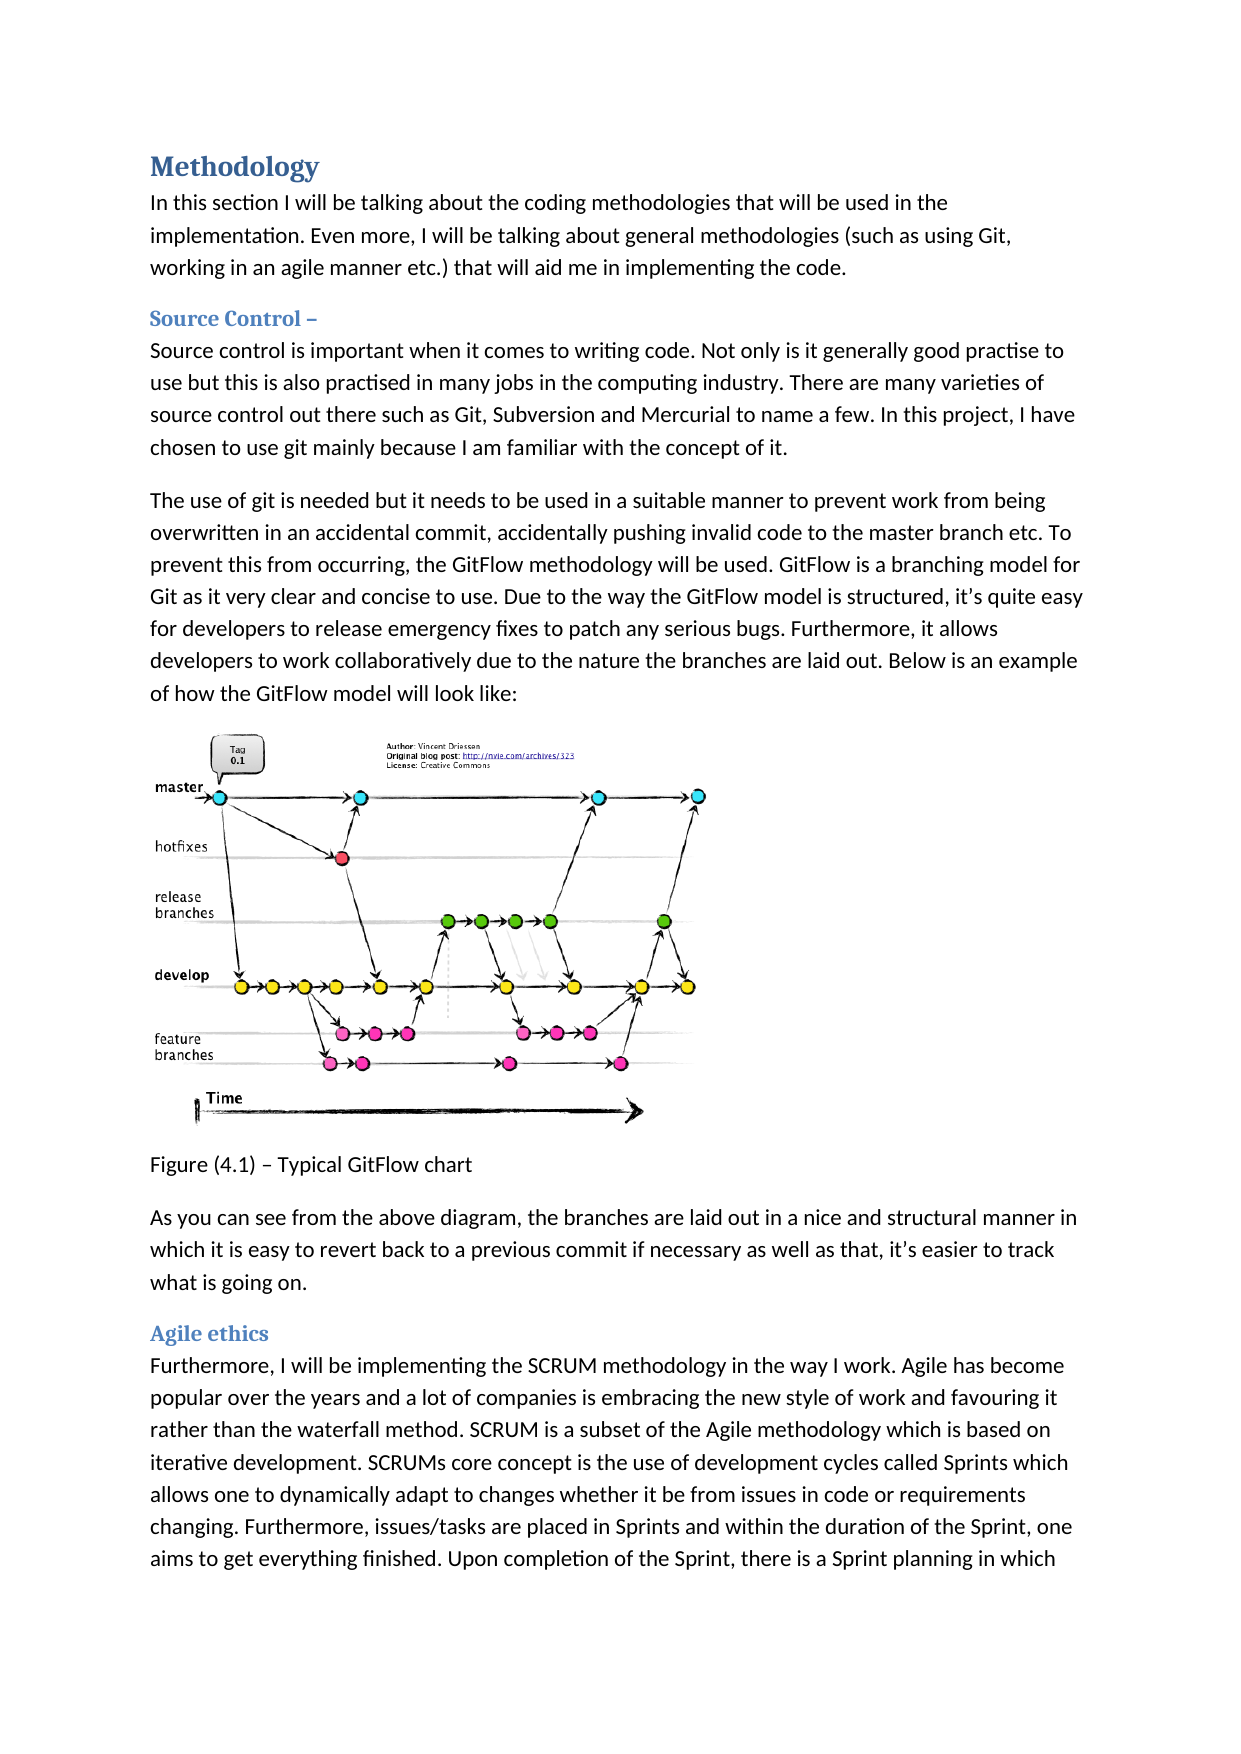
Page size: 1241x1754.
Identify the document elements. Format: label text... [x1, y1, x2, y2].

subtitle Source Control – [150, 306, 1090, 332]
picture [150, 731, 709, 1126]
text The use of git is needed but it needs to be used in a suitable manner to prevent work from being overwritten in an accidental commit, accidentally pushing invalid code to the master branch etc. To prevent this from occurring, the GitFlow methodology will be used. GitFlow is a branching model for Git as it very clear and concise to use. Due to the way the GitFlow model is structured, it’s quite easy for developers to release emergency fixes to patch any serious bugs. Furthermore, it allows developers to work collaboratively due to the nature the branches are laid out. Below is an example of how the GitFlow model will look like: [150, 486, 1090, 707]
text Figure (4.1) – Typical GitFlow chart [150, 1150, 1090, 1178]
subtitle Agile ethics [150, 1321, 1090, 1347]
text In this section I will be talking about the coding methodologies that will be used in the implementation. Even more, I will be talking about general methodologies (such as using Git, working in an agile manner etc.) that will aid me in implementing the code. [150, 188, 1090, 281]
text As you can see from the above diagram, the branches are laid out in a nice and structural manner in which it is easy to revert back to a previous commit if necessary as well as that, it’s easier to track what is going on. [150, 1203, 1090, 1296]
text Source control is important when it comes to writing code. Not only is it generally good practise to use but this is also practised in many jobs in the computing industry. There are many varieties of source control out there such as Git, Subversion and Mercurial to name a few. In this project, I have chosen to use git mainly because I am familiar with the concept of it. [150, 336, 1090, 461]
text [150, 1351, 1090, 1572]
subtitle Methodology [150, 150, 1090, 183]
